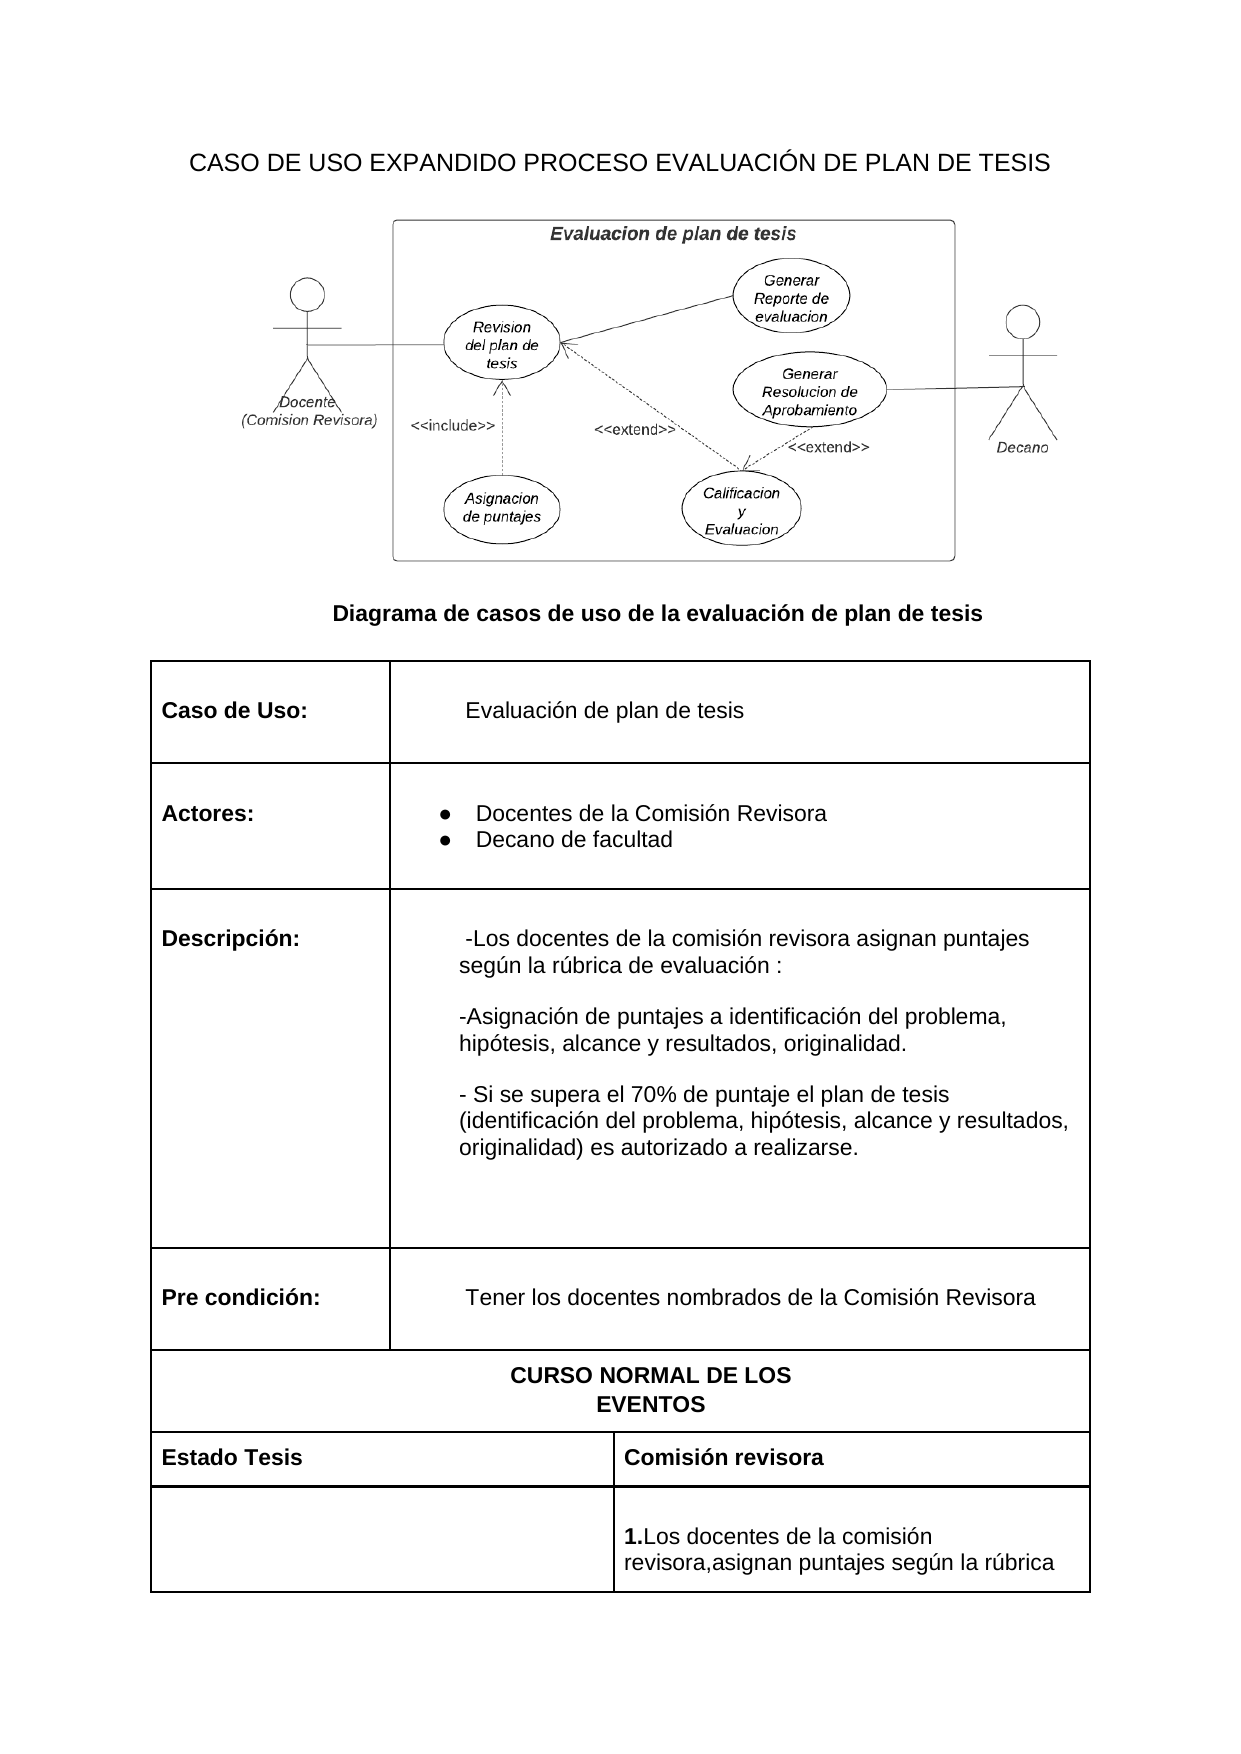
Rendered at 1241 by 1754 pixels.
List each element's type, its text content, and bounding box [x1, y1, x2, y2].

subtitle CASO DE USO EXPANDIDO PROCESO EVALUACIÓN DE PLAN DE TESIS [150, 148, 1090, 176]
table_cell [152, 1488, 613, 1591]
picture [225, 184, 1072, 596]
table_cell Actores: [152, 764, 389, 888]
table_cell Tener los docentes nombrados de la Comisión Revisora [391, 1249, 1089, 1349]
table_cell Docentes de la Comisión Revisora Decano de facultad [391, 764, 1089, 888]
table_cell Estado Tesis [152, 1433, 613, 1485]
table_cell Pre condición: [152, 1249, 389, 1349]
table_cell Descripción: [152, 890, 389, 1247]
table_cell Comisión revisora [615, 1433, 1089, 1485]
table_header Caso de Uso: [152, 662, 389, 762]
table_header Evaluación de plan de tesis [391, 662, 1089, 762]
text Diagrama de casos de uso de la evaluación de plan de tesis [225, 599, 1090, 626]
table_cell -Los docentes de la comisión revisora asignan puntajes según la rúbrica de evaluación : -Asignación de puntajes a identificación del problema, hipótesis, alcance y resultados, originalidad. - Si se supera el 70% de puntaje el plan de tesis (identificación del problema, hipótesis, alcance y resultados, originalidad) es autorizado a realizarse. [391, 890, 1089, 1247]
table_cell CURSO NORMAL DE LOS EVENTOS [152, 1351, 1089, 1431]
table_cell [615, 1488, 1089, 1591]
